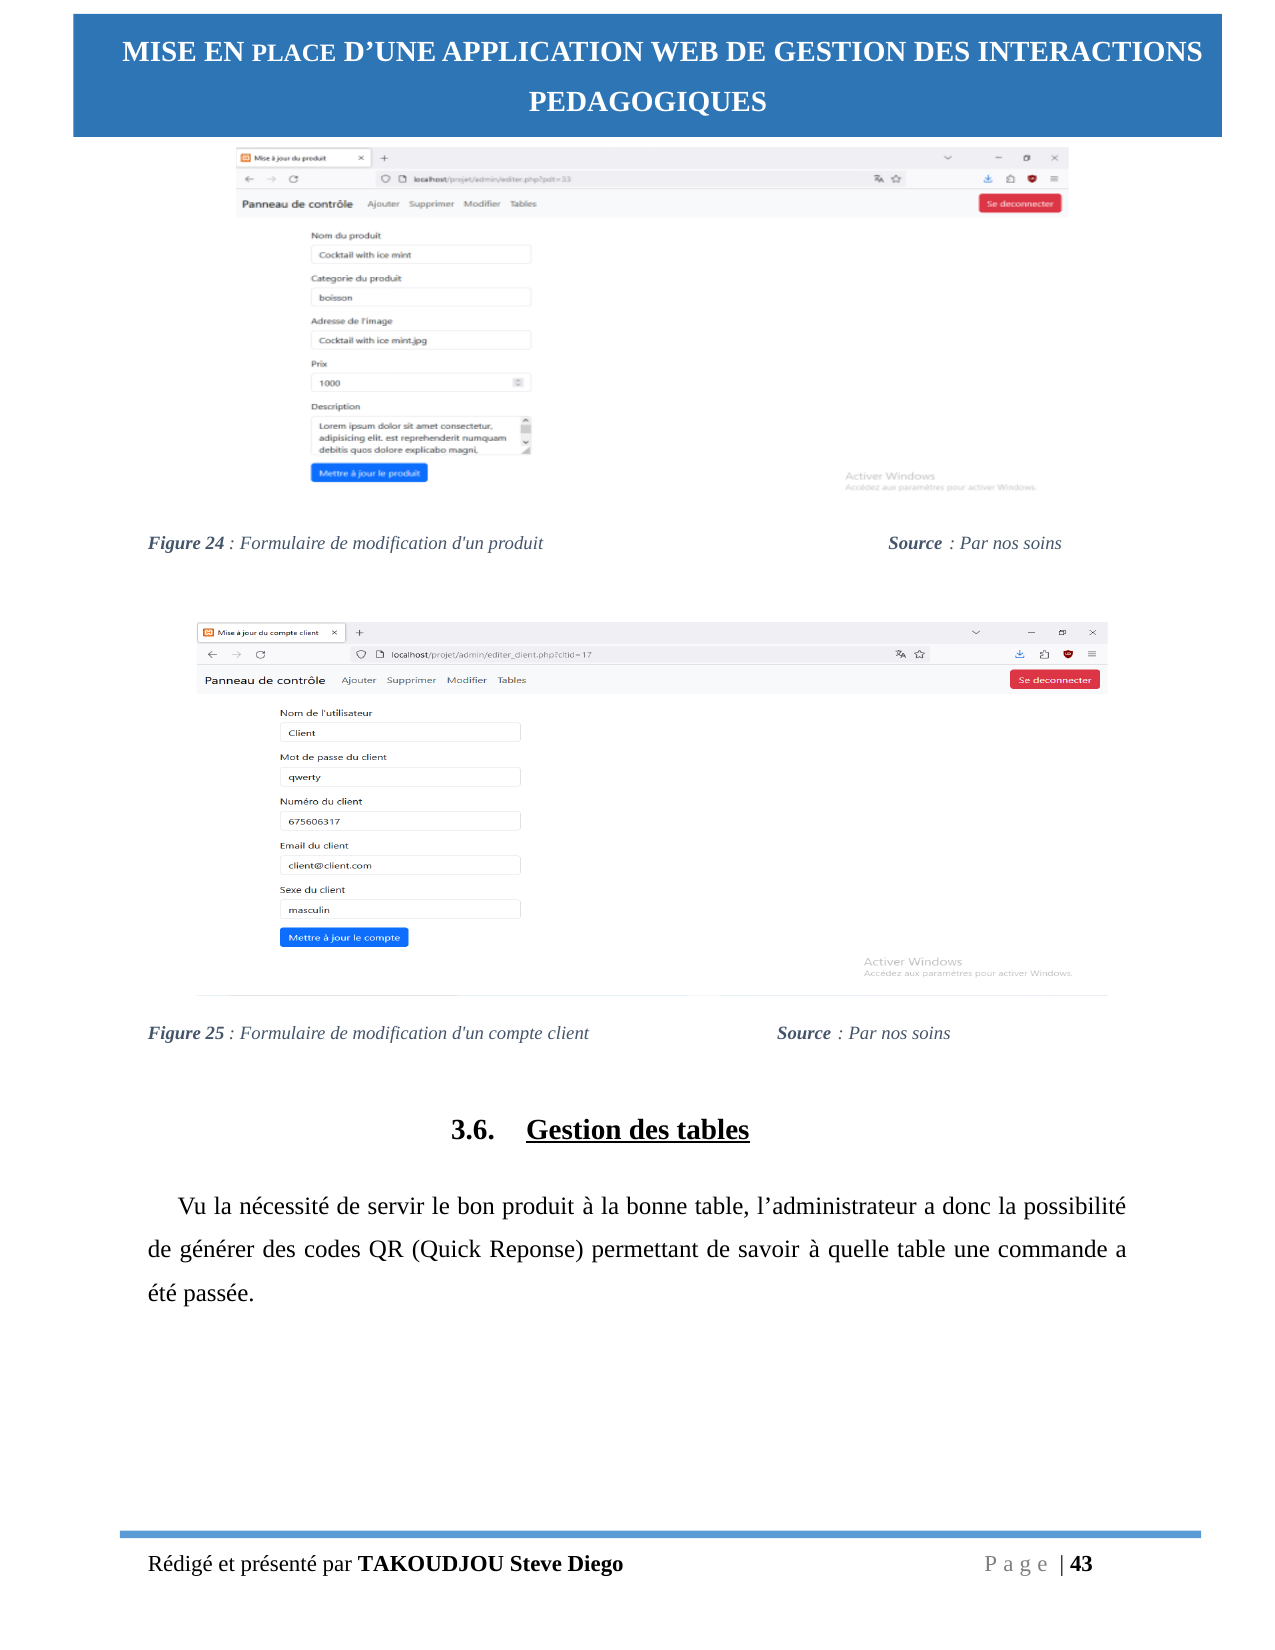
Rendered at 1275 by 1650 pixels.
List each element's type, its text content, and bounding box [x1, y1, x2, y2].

text Figure 24 : Formulaire de modification d'un produit Source : Par nos soins [148, 532, 1127, 554]
picture [196, 622, 1108, 996]
picture [236, 147, 1069, 506]
text Vu la nécessité de servir le bon produit à la bonne table, l’administrateur a donc la possibilité de générer des codes QR (Quick Reponse) permettant de savoir à quelle table une commande a été passée. [148, 1191, 1127, 1306]
subtitle Gestion des tables [73, 1112, 1127, 1146]
text Figure 25 : Formulaire de modification d'un compte client Source : Par nos soins [148, 1022, 1127, 1044]
